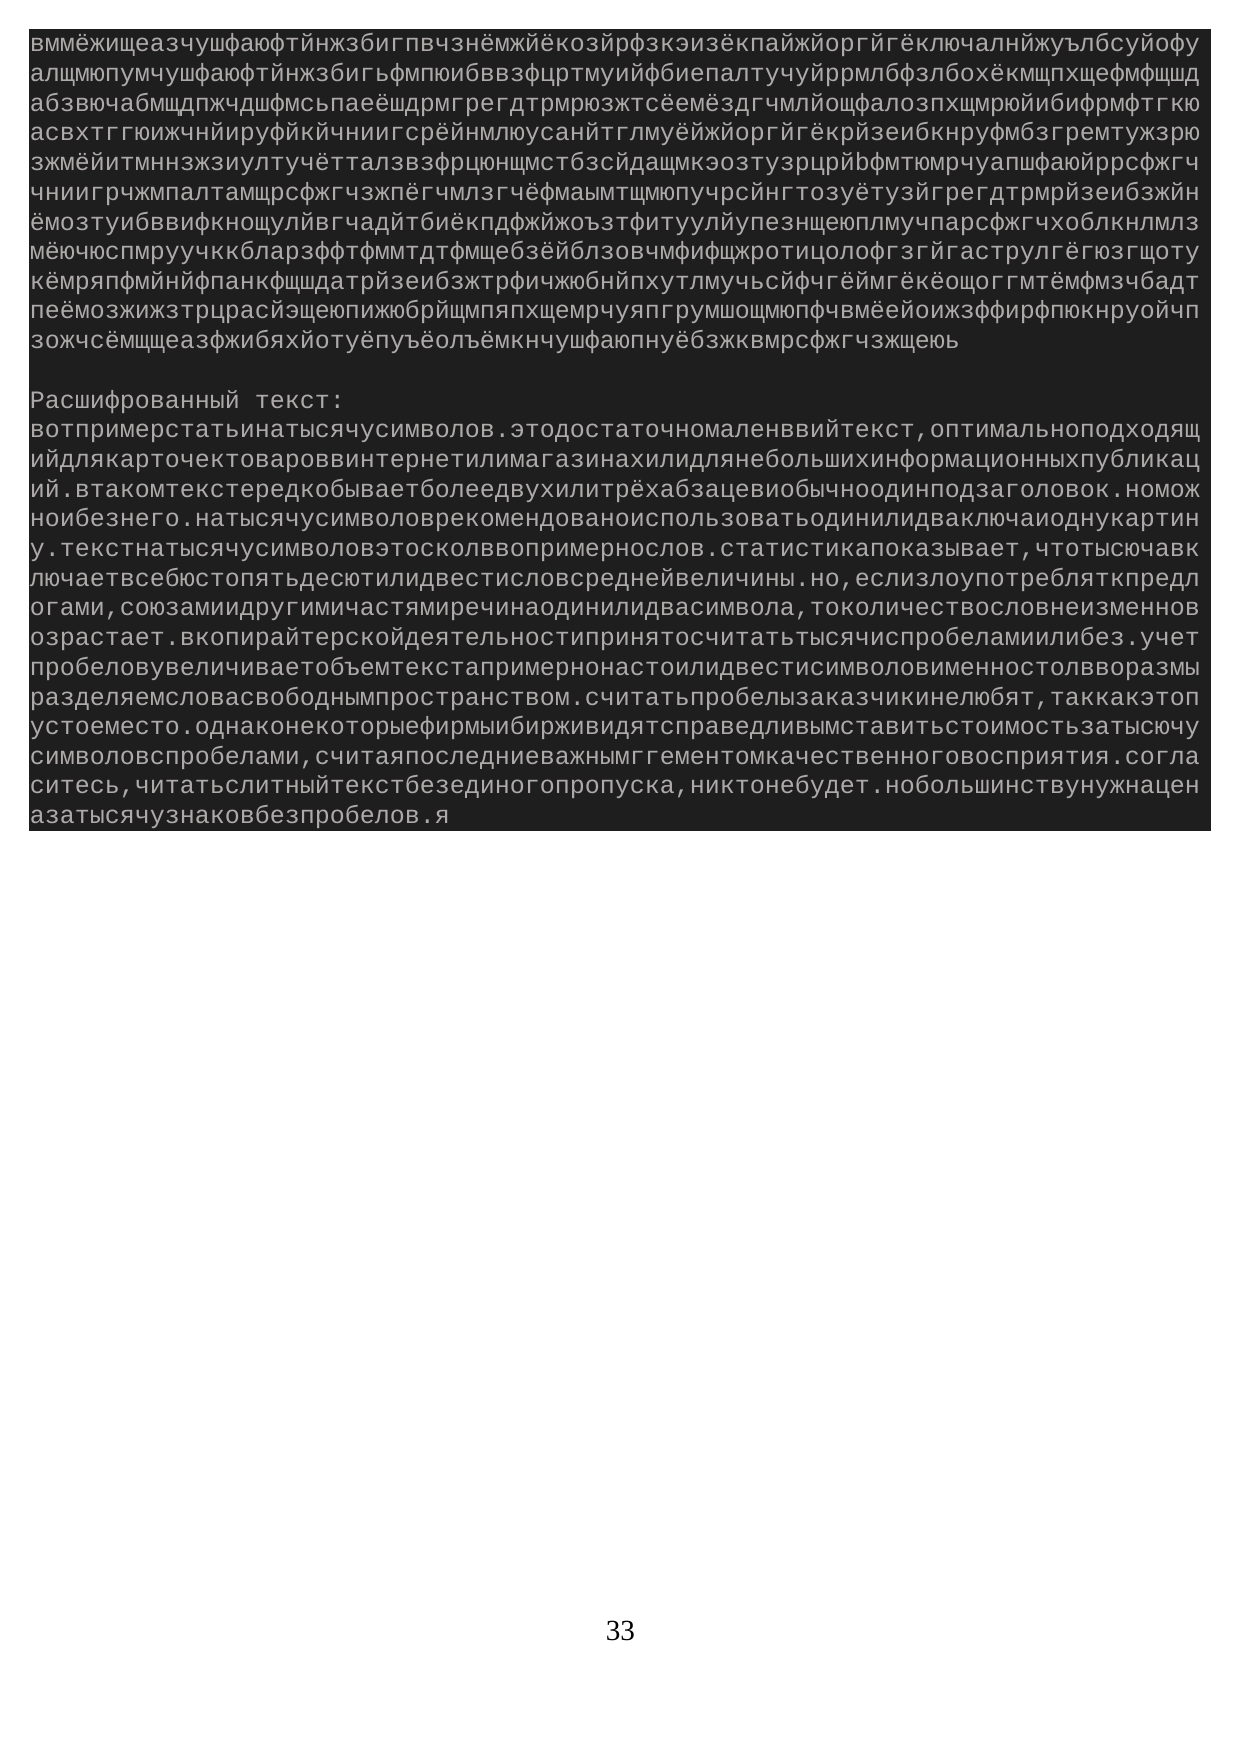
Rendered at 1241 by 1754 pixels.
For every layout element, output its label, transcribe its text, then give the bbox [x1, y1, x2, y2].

text Расшифрованный текст: [29, 386, 1211, 416]
text вотпримерстатьинатысячусимволов.этодостаточномаленввийтекст,оптимальноподходящийдлякарточектовароввинтернетилимагазинахилидлянебольшихинформационныхпубликаций.втакомтекстередкобываетболеедвухилитрёхабзацевиобычноодинподзаголовок.номожноибезнего.натысячусимволоврекомендованоиспользоватьодинилидваключаиоднукартину.текстнатысячусимволовэтосколввопримернослов.статистикапоказывает,чтотысючавключаетвсебюстопятьдесютилидвестисловсреднейвеличины.но,еслизлоупотребляткпредлогами,союзамиидругимичастямиречинаодинилидвасимвола,токоличествословнеизменновозрастает.вкопирайтерскойдеятельностипринятосчитатьтысячиспробеламиилибез.учетпробеловувеличиваетобъемтекстапримернонастоилидвестисимволовименностолвворазмыразделяемсловасвободнымпространством.считатьпробелызаказчикинелюбят,таккакэтопустоеместо.однаконекоторыефирмыибирживидятсправедливымставитьстоимостьзатысючусимволовспробелами,считаяпоследниеважнымггементомкачественноговосприятия.согласитесь,читатьслитныйтекстбезединогопропуска,никтонебудет.нобольшинствунужнаценазатысячузнаковбезпробелов.я [29, 416, 1211, 831]
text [29, 29, 1211, 356]
